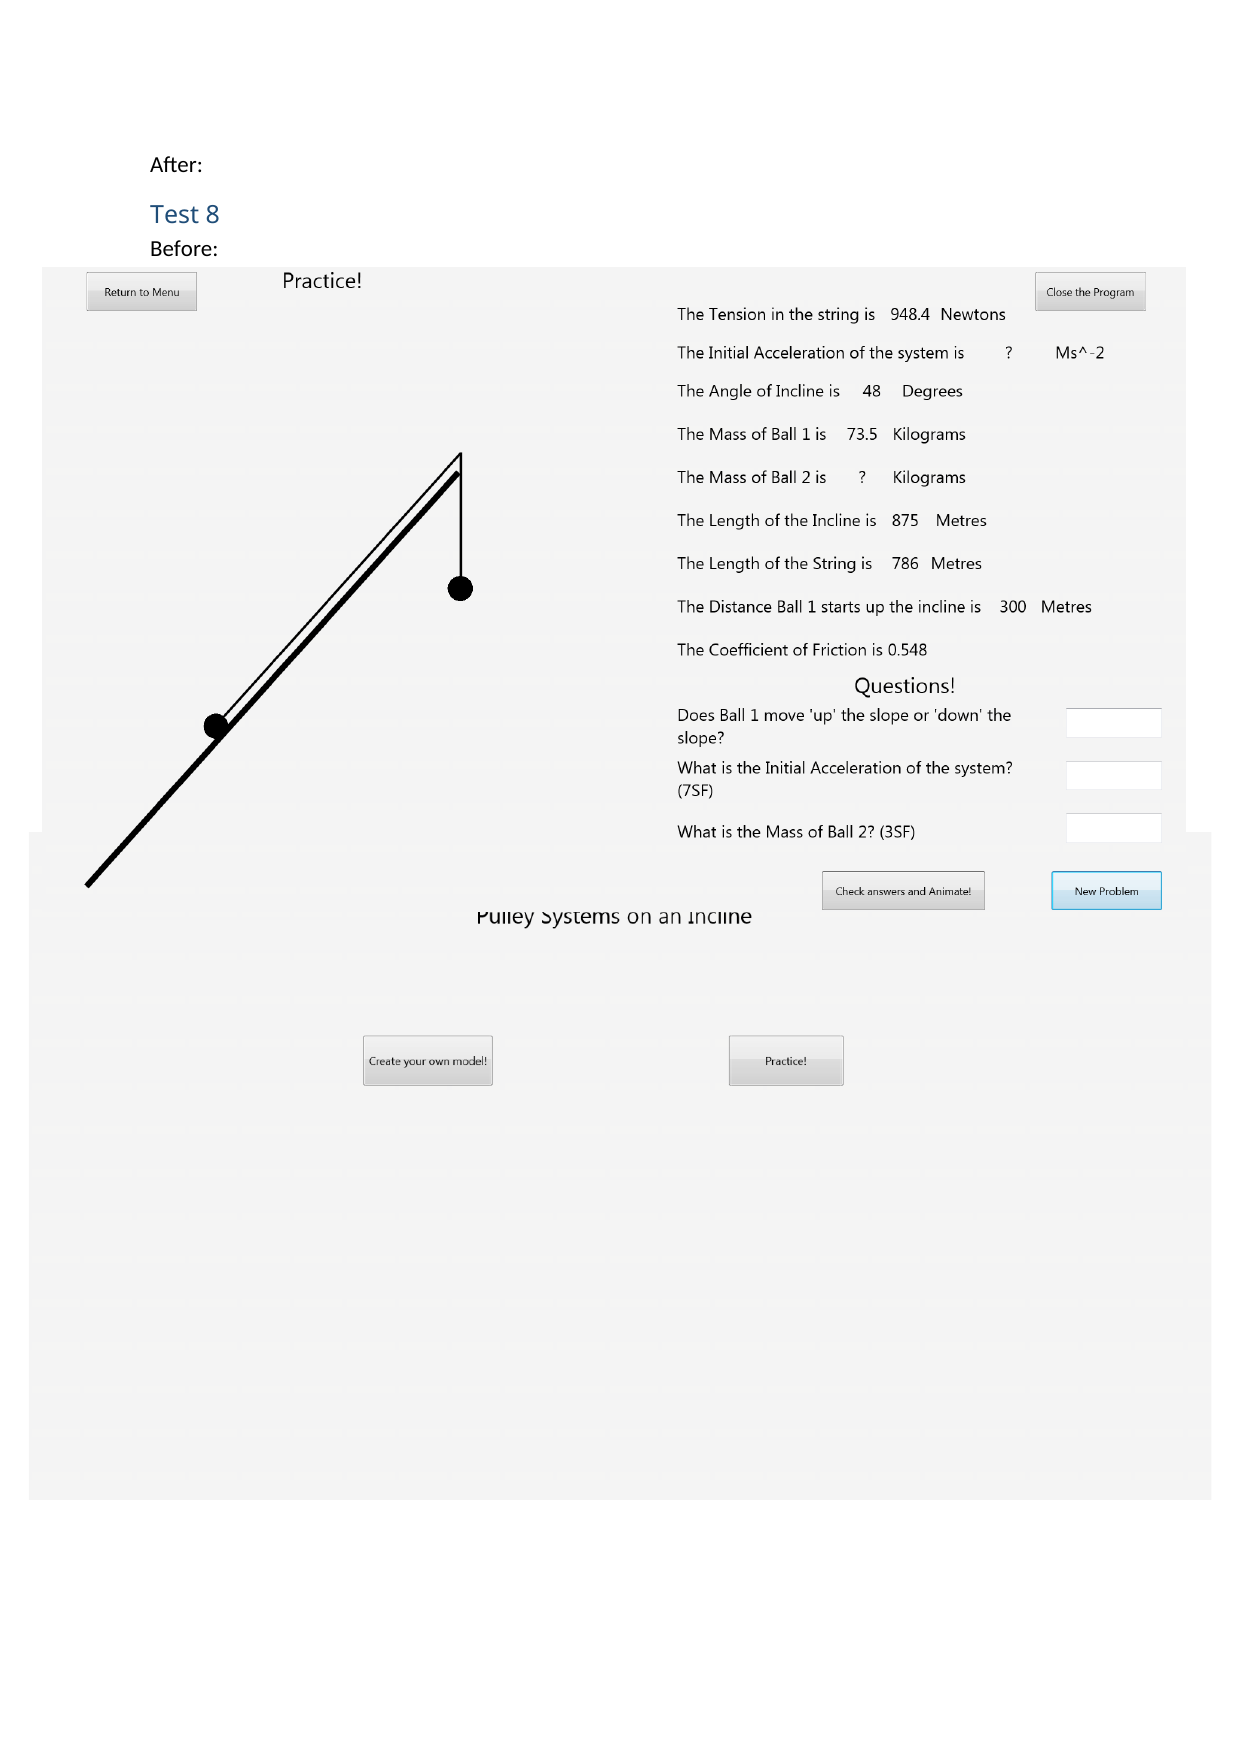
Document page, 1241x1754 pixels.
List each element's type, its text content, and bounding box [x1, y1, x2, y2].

subtitle Test 8 [150, 197, 1090, 231]
text After: [150, 150, 1090, 178]
text Before: [150, 234, 1090, 262]
picture [27, 267, 1211, 1498]
